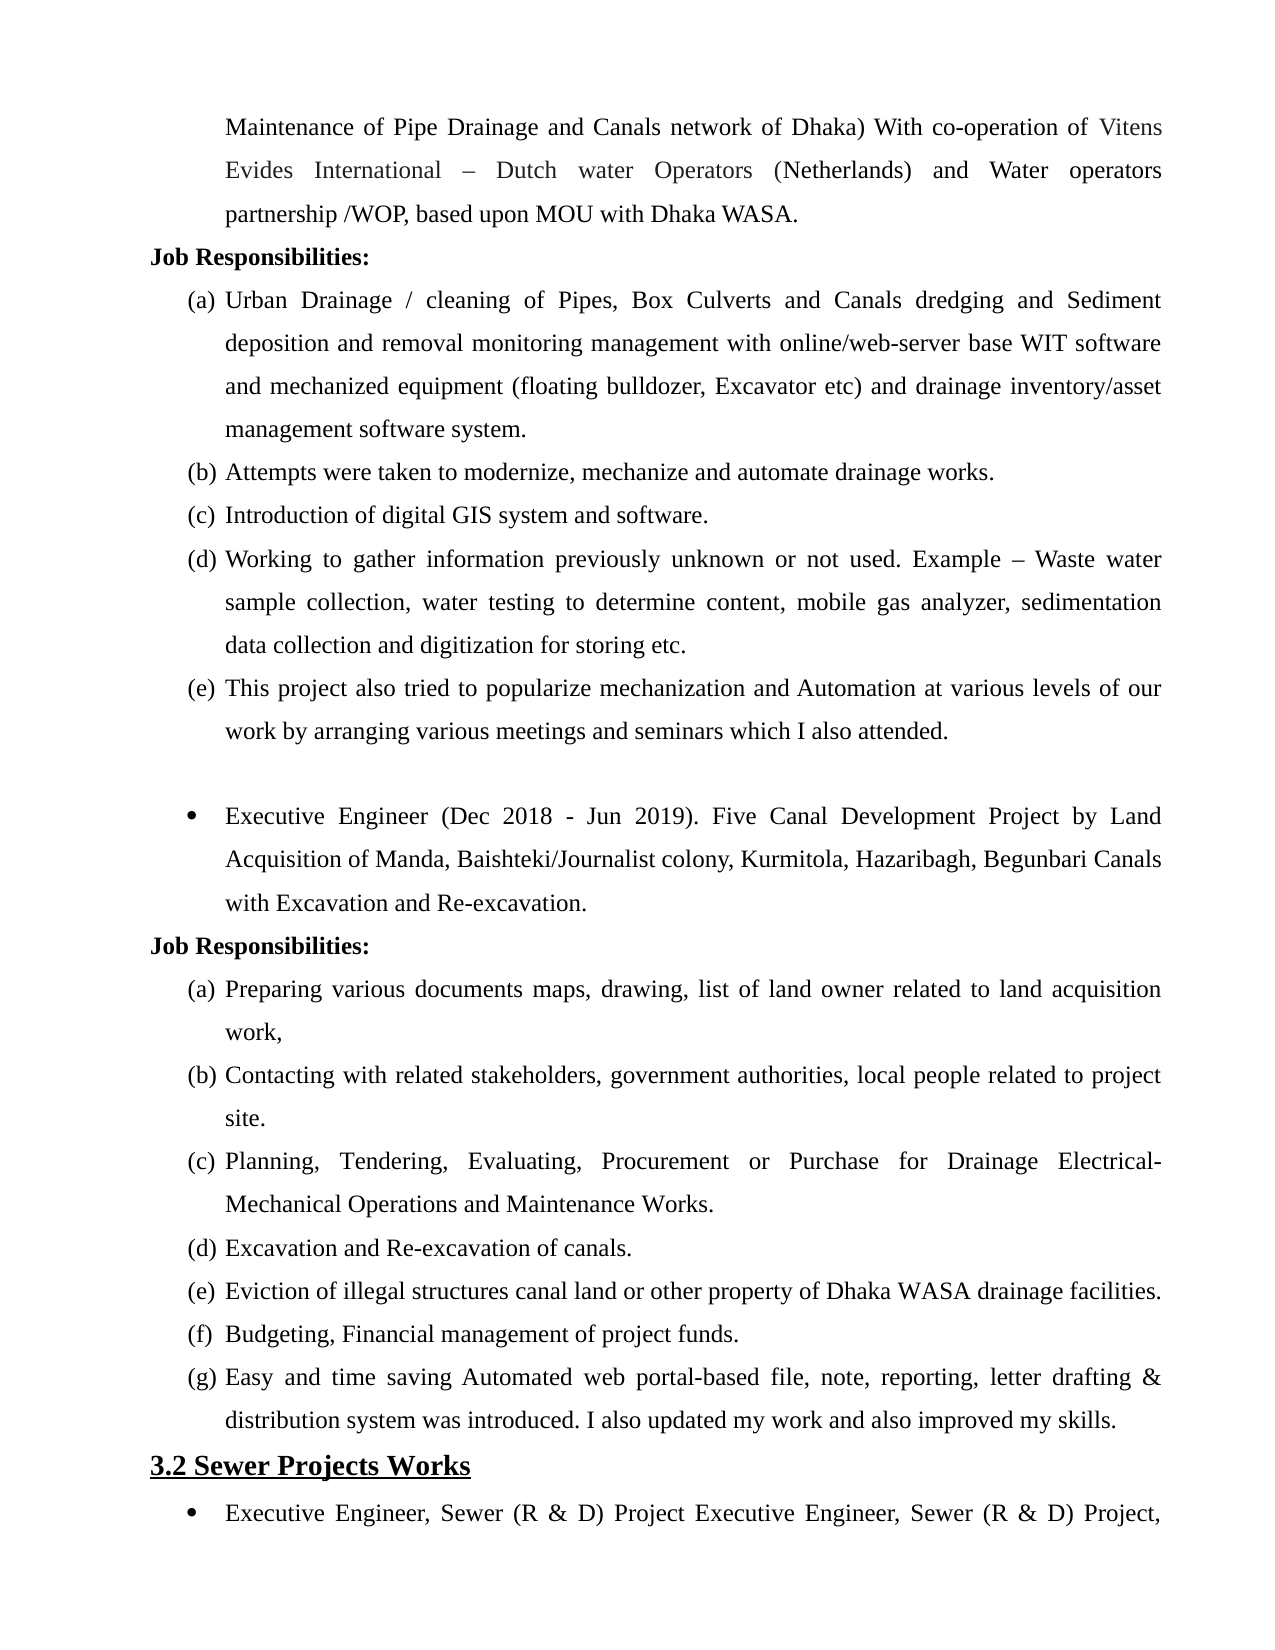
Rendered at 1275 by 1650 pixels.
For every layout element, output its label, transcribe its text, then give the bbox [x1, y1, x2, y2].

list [187, 112, 1162, 227]
list Budgeting, Financial management of project funds. [187, 1319, 1162, 1348]
list Planning, Tendering, Evaluating, Procurement or Purchase for Drainage Electrical-Mechanical Operations and Maintenance Works. [187, 1146, 1162, 1218]
list Introduction of digital GIS system and software. [187, 501, 1162, 529]
list Eviction of illegal structures canal land or other property of Dhaka WASA drainage facilities. [187, 1276, 1162, 1304]
list Contacting with related stakeholders, government authorities, local people related to project site. [187, 1060, 1162, 1132]
list Working to gather information previously unknown or not used. Example – Waste water sample collection, water testing to determine content, mobile gas analyzer, sedimentation data collection and digitization for storing etc. [187, 544, 1162, 659]
list Executive Engineer (Dec 2018 - Jun 2019). Five Canal Development Project by Land Acquisition of Manda, Baishteki/Journalist colony, Kurmitola, Hazaribagh, Begunbari Canals with Excavation and Re-excavation. [187, 801, 1162, 916]
text 3.2 Sewer Projects Works [150, 1448, 1162, 1482]
list Attempts were taken to modernize, mechanize and automate drainage works. [187, 457, 1162, 486]
list Preparing various documents maps, drawing, list of land owner related to land acquisition work, [187, 974, 1162, 1046]
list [187, 1498, 1162, 1527]
list This project also tried to popularize mechanization and Automation at various levels of our work by arranging various meetings and seminars which I also attended. [187, 673, 1162, 745]
text Job Responsibilities: [150, 242, 1162, 271]
list Excavation and Re-excavation of canals. [187, 1233, 1162, 1261]
list Urban Drainage / cleaning of Pipes, Box Culverts and Canals dredging and Sediment deposition and removal monitoring management with online/web-server base WIT software and mechanized equipment (floating bulldozer, Excavator etc) and drainage inventory/asset management software system. [187, 285, 1162, 443]
text Job Responsibilities: [150, 931, 1162, 959]
list Easy and time saving Automated web portal-based file, note, reporting, letter drafting & distribution system was introduced. I also updated my work and also improved my skills. [187, 1362, 1162, 1434]
